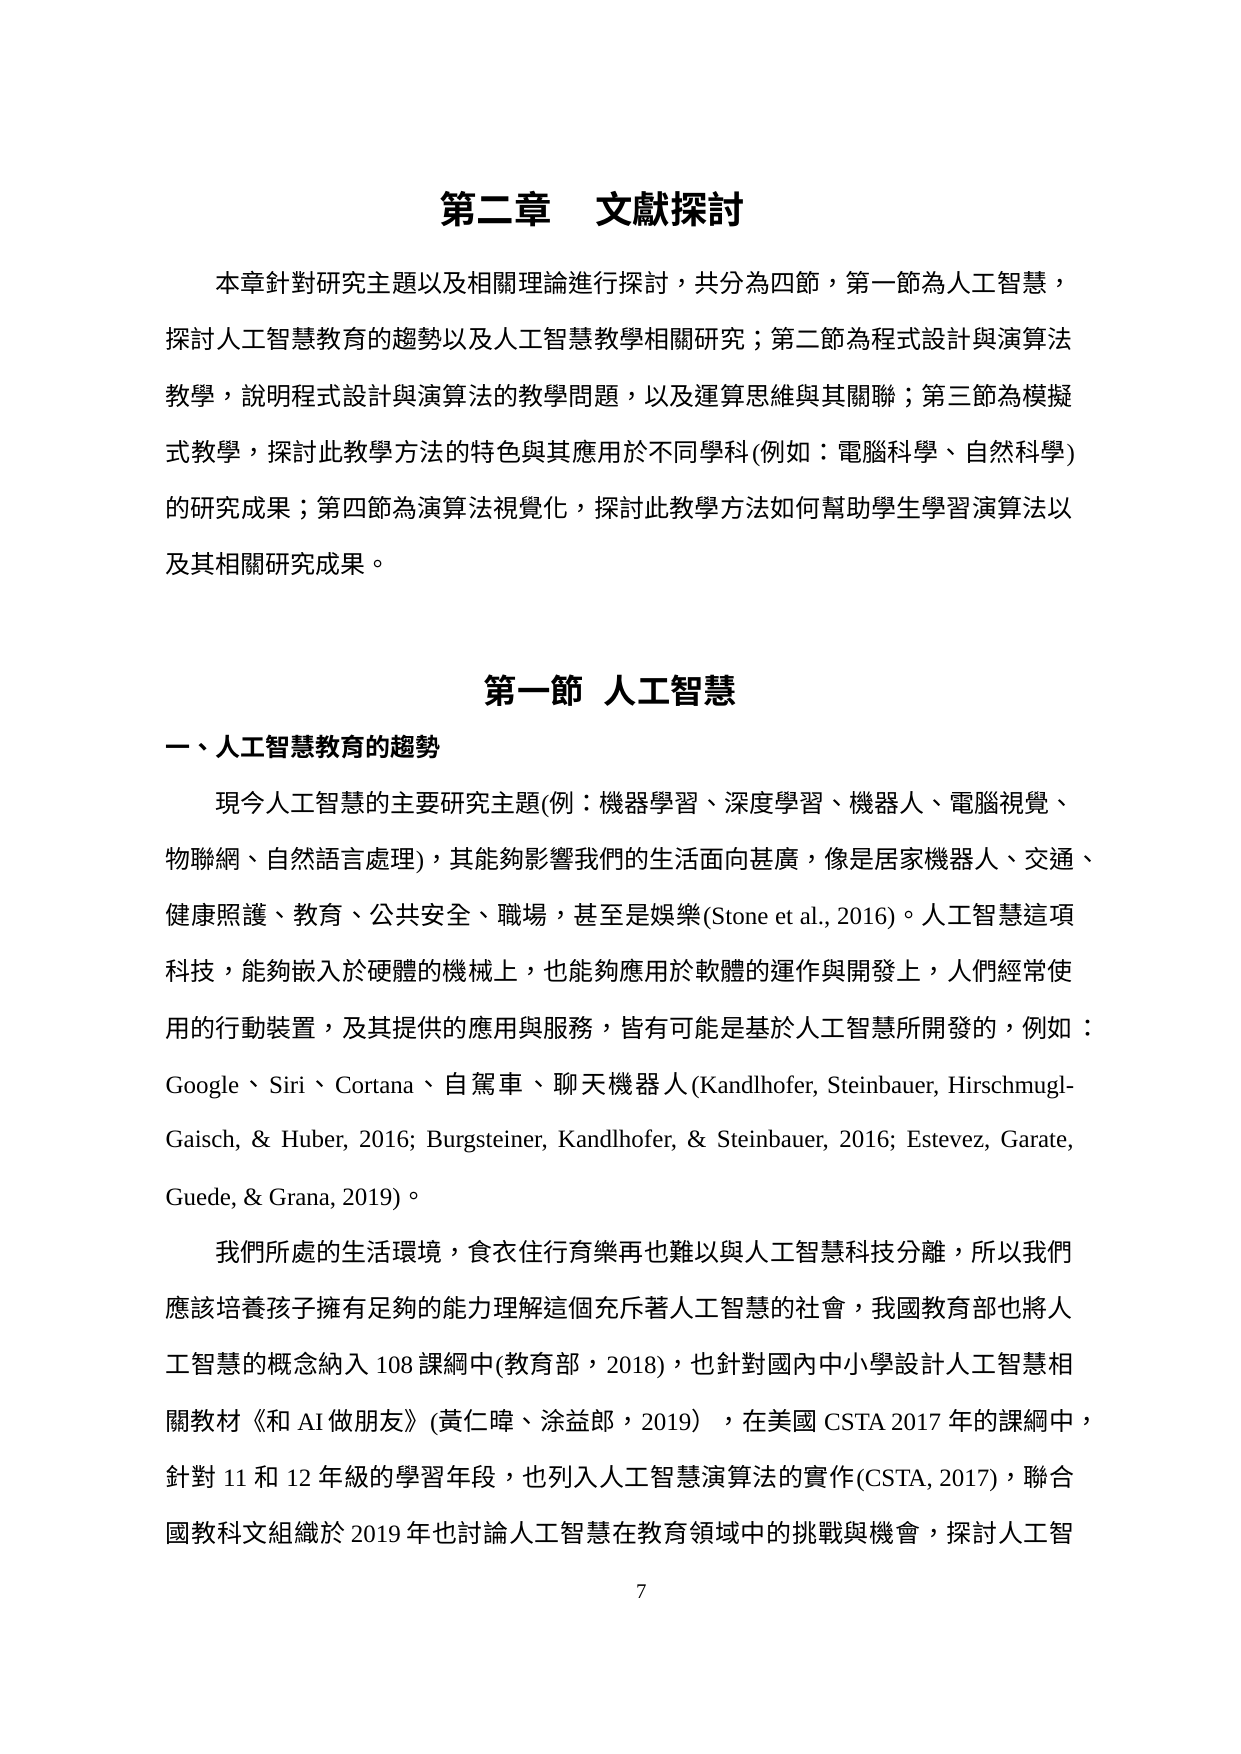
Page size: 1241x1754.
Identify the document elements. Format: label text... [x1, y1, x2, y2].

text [165, 1232, 1075, 1551]
text 本章針對研究主題以及相關理論進行探討，共分為四節，第一節為人工智慧，探討人工智慧教育的趨勢以及人工智慧教學相關研究；第二節為程式設計與演算法教學，說明程式設計與演算法的教學問題，以及運算思維與其關聯；第三節為模擬式教學，探討此教學方法的特色與其應用於不同學科(例如：電腦科學、自然科學)的研究成果；第四節為演算法視覺化，探討此教學方法如何幫助學生學習演算法以及其相關研究成果。 [165, 263, 1075, 582]
text 文獻探討 [165, 169, 1075, 244]
list 人工智慧 [195, 652, 1075, 727]
list 人工智慧教育的趨勢 [165, 727, 1075, 764]
text 現今人工智慧的主要研究主題(例：機器學習、深度學習、機器人、電腦視覺、物聯網、自然語言處理)，其能夠影響我們的生活面向甚廣，像是居家機器人、交通、健康照護、教育、公共安全、職場，甚至是娛樂(Stone et al., 2016)。人工智慧這項科技，能夠嵌入於硬體的機械上，也能夠應用於軟體的運作與開發上，人們經常使用的行動裝置，及其提供的應用與服務，皆有可能是基於人工智慧所開發的，例如：Google、Siri、Cortana、自駕車、聊天機器人(Kandlhofer, Steinbauer, Hirschmugl-Gaisch, & Huber, 2016; Burgsteiner, Kandlhofer, & Steinbauer, 2016; Estevez, Garate, Guede, & Grana, 2019)。 [165, 782, 1075, 1214]
